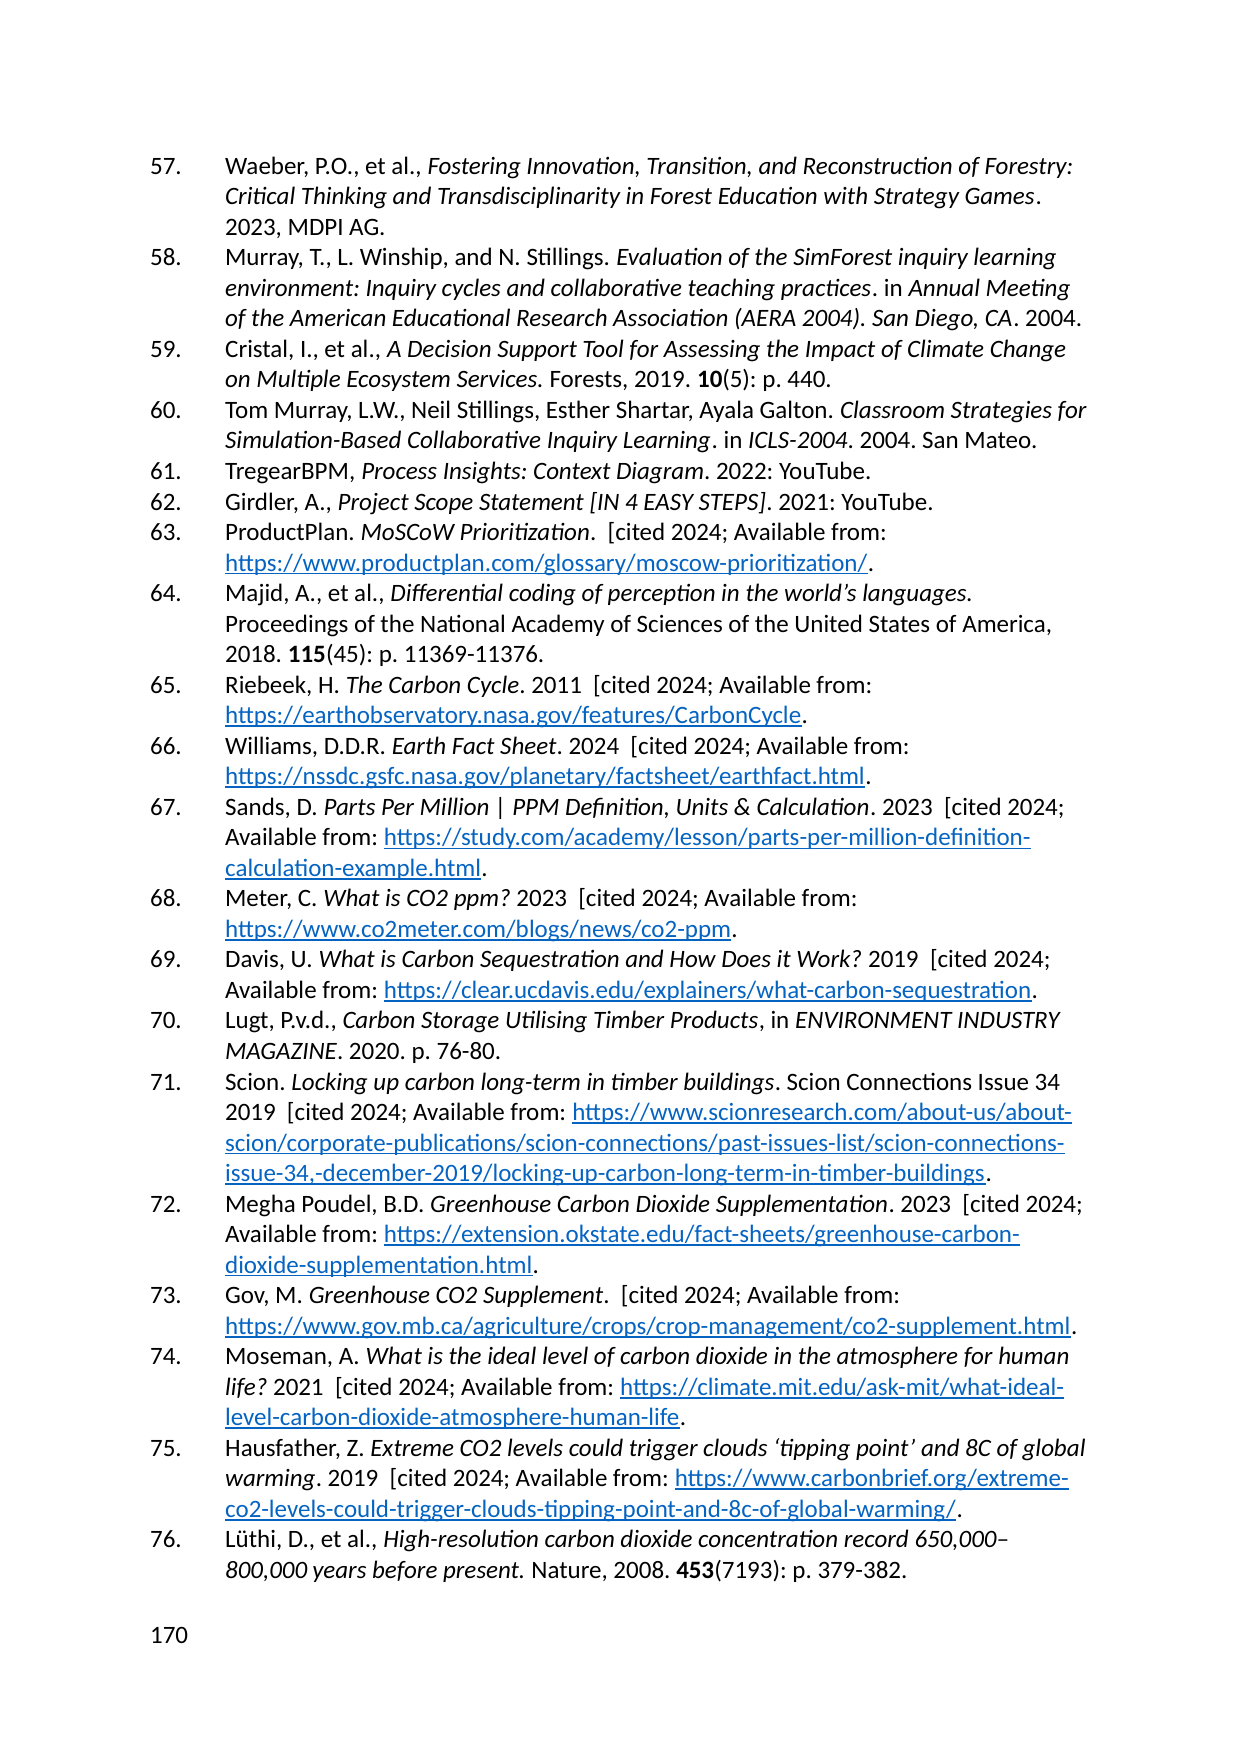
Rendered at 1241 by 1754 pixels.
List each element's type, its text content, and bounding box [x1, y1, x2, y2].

text 65. Riebeek, H. The Carbon Cycle. 2011 [cited 2024; Available from: https://earthobservatory.nasa.gov/features/CarbonCycle. [150, 669, 1090, 730]
text 71. Scion. Locking up carbon long-term in timber buildings. Scion Connections Issue 34 2019 [cited 2024; Available from: https://www.scionresearch.com/about-us/about-scion/corporate-publications/scion-connections/past-issues-list/scion-connections-issue-34,-december-2019/locking-up-carbon-long-term-in-timber-buildings. [150, 1066, 1090, 1188]
text 60. Tom Murray, L.W., Neil Stillings, Esther Shartar, Ayala Galton. Classroom Strategies for Simulation-Based Collaborative Inquiry Learning. in ICLS-2004. 2004. San Mateo. [150, 394, 1090, 455]
text 64. Majid, A., et al., Differential coding of perception in the world’s languages. Proceedings of the National Academy of Sciences of the United States of America, 2018. 115(45): p. 11369-11376. [150, 577, 1090, 669]
text 57. Waeber, P.O., et al., Fostering Innovation, Transition, and Reconstruction of Forestry: Critical Thinking and Transdisciplinarity in Forest Education with Strategy Games. 2023, MDPI AG. [150, 150, 1090, 242]
text 58. Murray, T., L. Winship, and N. Stillings. Evaluation of the SimForest inquiry learning environment: Inquiry cycles and collaborative teaching practices. in Annual Meeting of the American Educational Research Association (AERA 2004). San Diego, CA. 2004. [150, 242, 1090, 333]
text 62. Girdler, A., Project Scope Statement [IN 4 EASY STEPS]. 2021: YouTube. [150, 486, 1090, 516]
text 59. Cristal, I., et al., A Decision Support Tool for Assessing the Impact of Climate Change on Multiple Ecosystem Services. Forests, 2019. 10(5): p. 440. [150, 333, 1090, 394]
text 61. TregearBPM, Process Insights: Context Diagram. 2022: YouTube. [150, 455, 1090, 486]
text 74. Moseman, A. What is the ideal level of carbon dioxide in the atmosphere for human life? 2021 [cited 2024; Available from: https://climate.mit.edu/ask-mit/what-ideal-level-carbon-dioxide-atmosphere-human-life. [150, 1340, 1090, 1432]
text 75. Hausfather, Z. Extreme CO2 levels could trigger clouds ‘tipping point’ and 8C of global warming. 2019 [cited 2024; Available from: https://www.carbonbrief.org/extreme-co2-levels-could-trigger-clouds-tipping-point-and-8c-of-global-warming/. [150, 1432, 1090, 1523]
text 69. Davis, U. What is Carbon Sequestration and How Does it Work? 2019 [cited 2024; Available from: https://clear.ucdavis.edu/explainers/what-carbon-sequestration. [150, 943, 1090, 1004]
text 63. ProductPlan. MoSCoW Prioritization. [cited 2024; Available from: https://www.productplan.com/glossary/moscow-prioritization/. [150, 516, 1090, 577]
text 66. Williams, D.D.R. Earth Fact Sheet. 2024 [cited 2024; Available from: https://nssdc.gsfc.nasa.gov/planetary/factsheet/earthfact.html. [150, 730, 1090, 791]
text 68. Meter, C. What is CO2 ppm? 2023 [cited 2024; Available from: https://www.co2meter.com/blogs/news/co2-ppm. [150, 882, 1090, 943]
text 67. Sands, D. Parts Per Million | PPM Definition, Units & Calculation. 2023 [cited 2024; Available from: https://study.com/academy/lesson/parts-per-million-definition-calculation-example.html. [150, 791, 1090, 882]
text 76. Lüthi, D., et al., High-resolution carbon dioxide concentration record 650,000–800,000 years before present. Nature, 2008. 453(7193): p. 379-382. [150, 1523, 1090, 1584]
text 72. Megha Poudel, B.D. Greenhouse Carbon Dioxide Supplementation. 2023 [cited 2024; Available from: https://extension.okstate.edu/fact-sheets/greenhouse-carbon-dioxide-supplementation.html. [150, 1188, 1090, 1279]
text 70. Lugt, P.v.d., Carbon Storage Utilising Timber Products, in ENVIRONMENT INDUSTRY MAGAZINE. 2020. p. 76-80. [150, 1004, 1090, 1066]
text 73. Gov, M. Greenhouse CO2 Supplement. [cited 2024; Available from: https://www.gov.mb.ca/agriculture/crops/crop-management/co2-supplement.html. [150, 1279, 1090, 1340]
